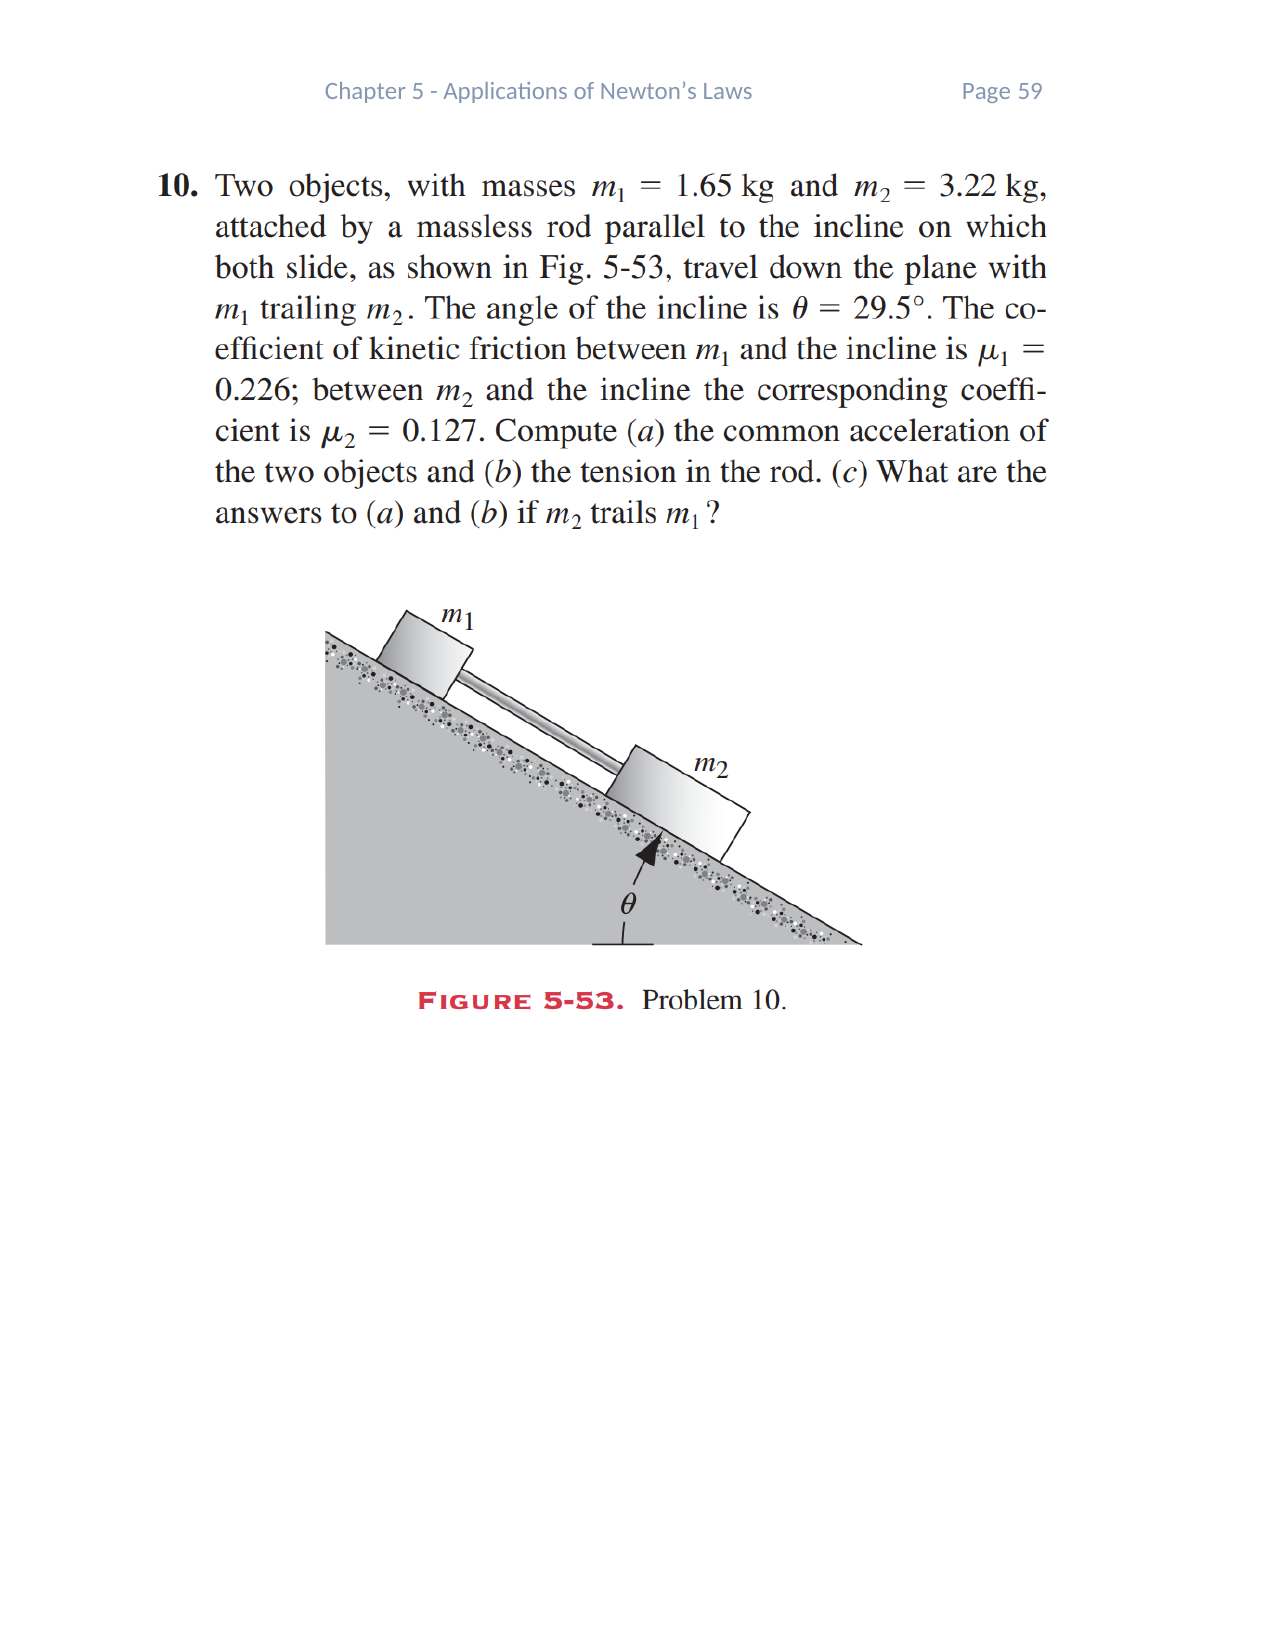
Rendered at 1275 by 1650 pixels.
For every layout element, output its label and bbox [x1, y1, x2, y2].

picture [135, 150, 1110, 1022]
